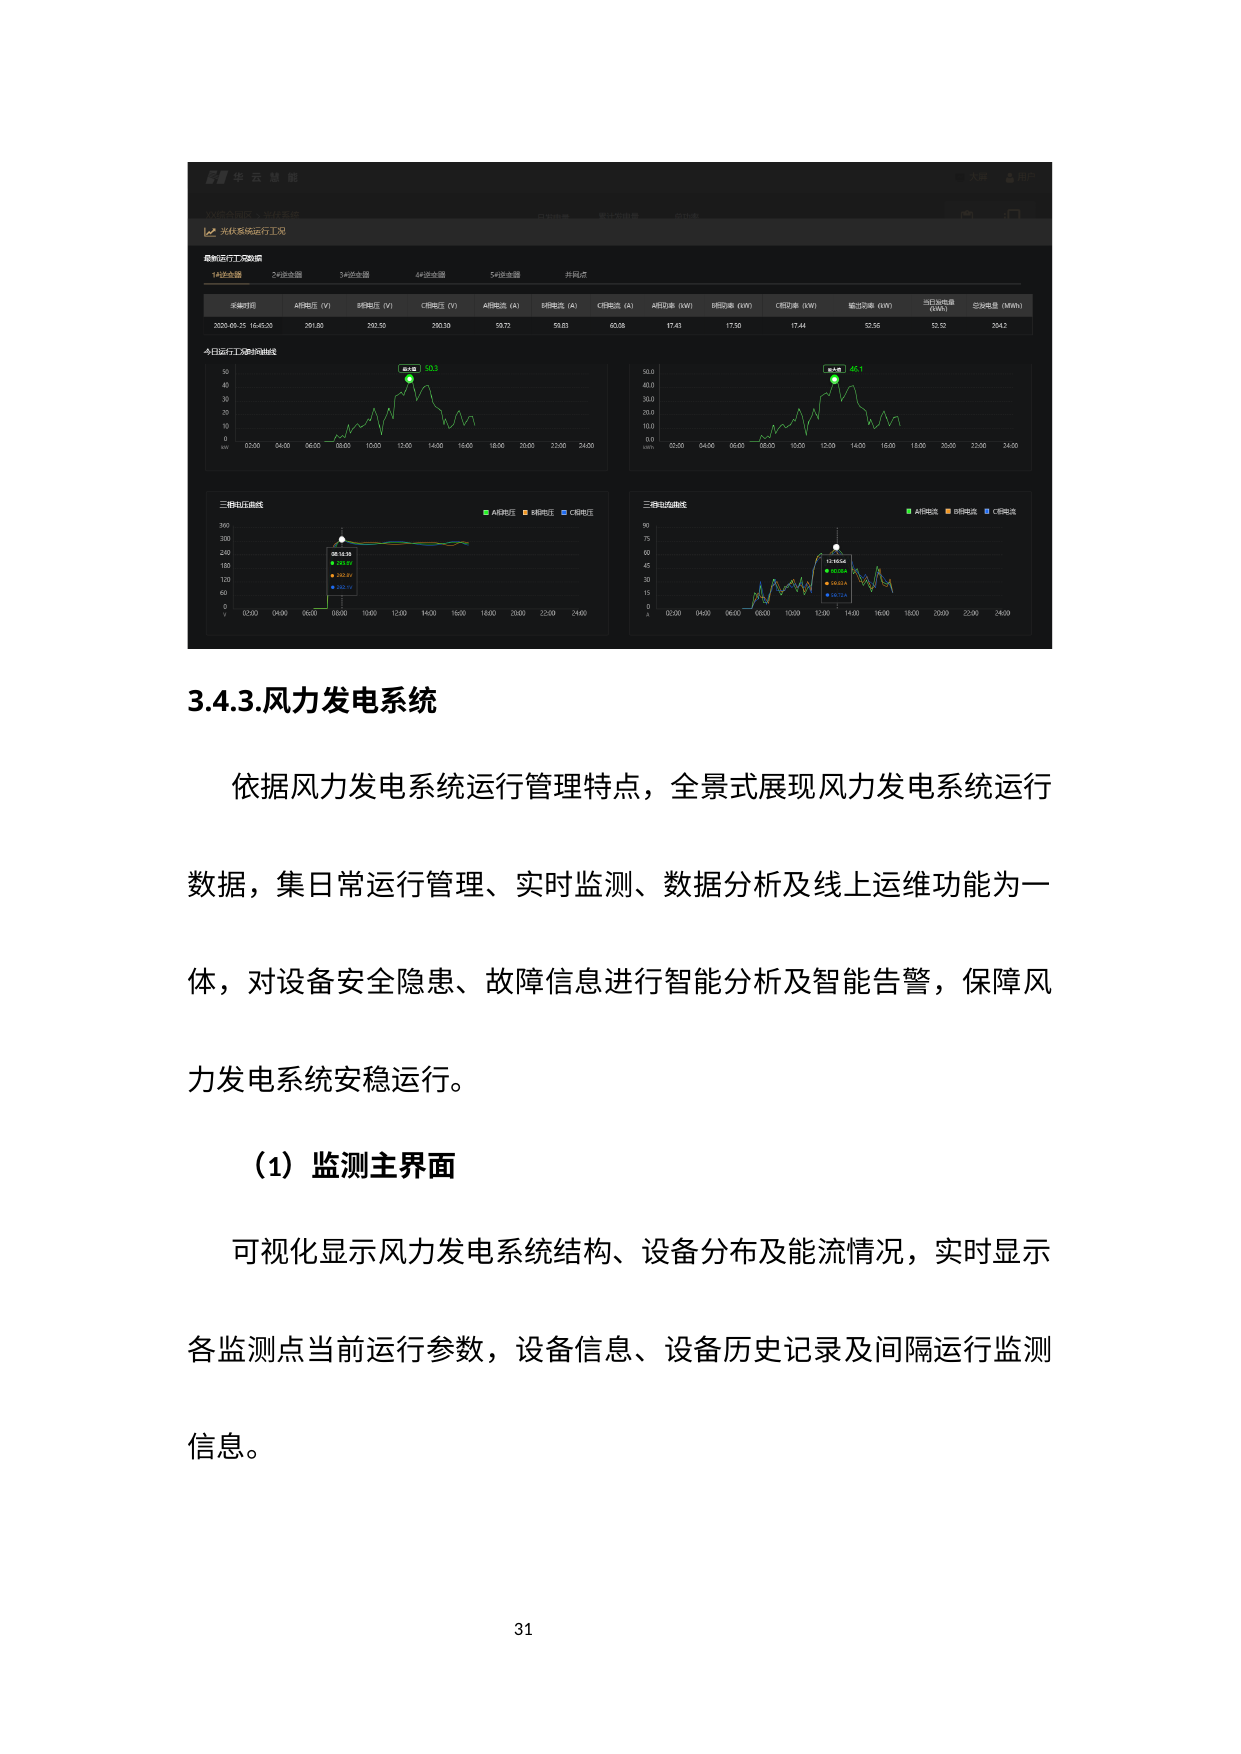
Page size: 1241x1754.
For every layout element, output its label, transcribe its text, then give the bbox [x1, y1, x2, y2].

text （1）监测主界面 [187, 1131, 1053, 1196]
picture [187, 162, 1053, 649]
subtitle 风力发电系统 [187, 666, 1053, 731]
text 依据风力发电系统运行管理特点，全景式展现风力发电系统运行数据，集日常运行管理、实时监测、数据分析及线上运维功能为一体，对设备安全隐患、故障信息进行智能分析及智能告警，保障风力发电系统安稳运行。 [187, 753, 1053, 1110]
text 可视化显示风力发电系统结构、设备分布及能流情况，实时显示各监测点当前运行参数，设备信息、设备历史记录及间隔运行监测信息。 [187, 1217, 1053, 1477]
